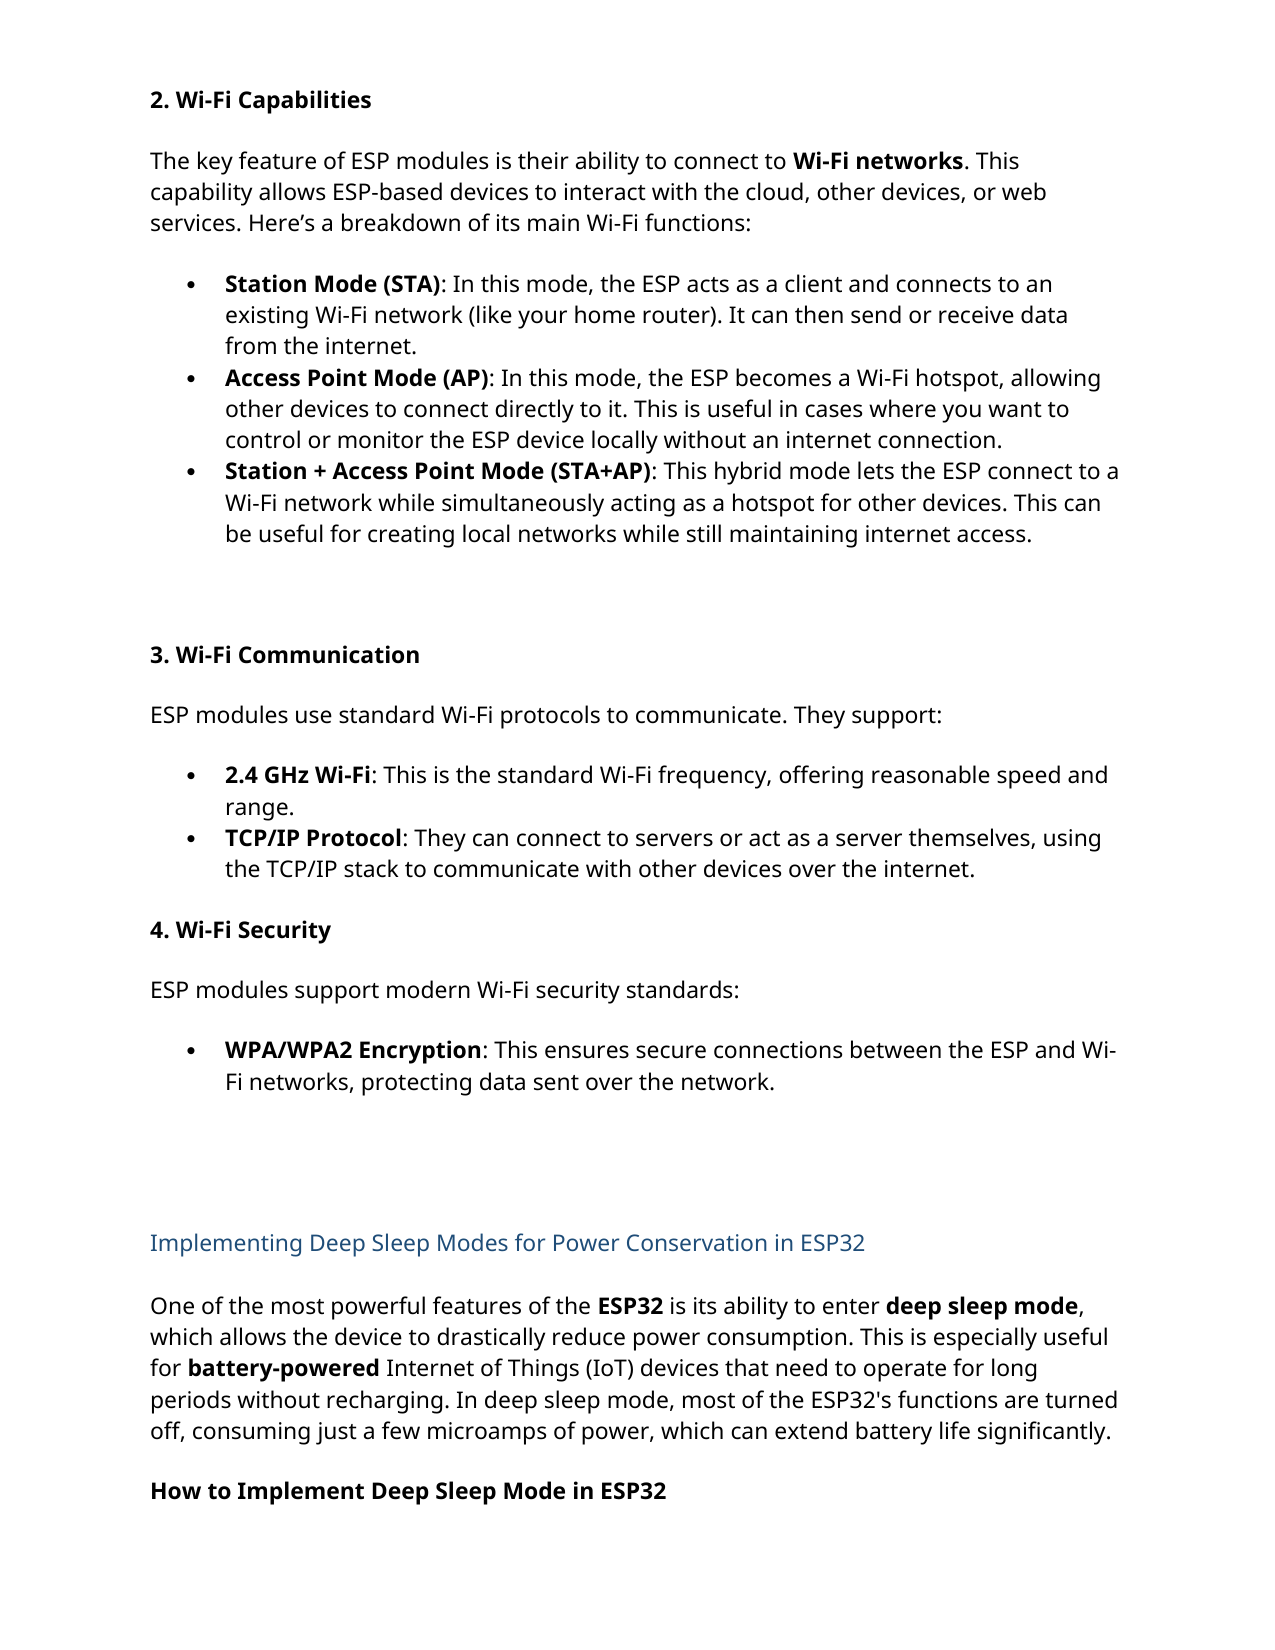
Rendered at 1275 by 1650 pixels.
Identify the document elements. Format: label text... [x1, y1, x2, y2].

list Station + Access Point Mode (STA+AP): This hybrid mode lets the ESP connect to a Wi-Fi network while simultaneously acting as a hotspot for other devices. This can be useful for creating local networks while still maintaining internet access. [187, 453, 1125, 547]
subtitle 4. Wi-Fi Security [150, 911, 1125, 943]
list 2.4 GHz Wi-Fi: This is the standard Wi-Fi frequency, offering reasonable speed and range. [187, 757, 1125, 820]
subtitle 3. Wi-Fi Communication [150, 636, 1125, 668]
list TCP/IP Protocol: They can connect to servers or act as a server themselves, using the TCP/IP stack to communicate with other devices over the internet. [187, 820, 1125, 882]
text ESP modules support modern Wi-Fi security standards: [150, 972, 1125, 1003]
text The key feature of ESP modules is their ability to connect to Wi-Fi networks. This capability allows ESP-based devices to interact with the cloud, other devices, or web services. Here’s a breakdown of its main Wi-Fi functions: [150, 84, 1125, 178]
text ESP modules use standard Wi-Fi protocols to communicate. They support: [150, 697, 1125, 728]
subtitle Implementing Deep Sleep Modes for Power Conservation in ESP32 [150, 1225, 1125, 1256]
text One of the most powerful features of the ESP32 is its ability to enter deep sleep mode, which allows the device to drastically reduce power consumption. This is especially useful for battery-powered Internet of Things (IoT) devices that need to operate for long periods without recharging. In deep sleep mode, most of the ESP32's functions are turned off, consuming just a few microamps of power, which can extend battery life significantly. [150, 1288, 1125, 1444]
list Access Point Mode (AP): In this mode, the ESP becomes a Wi-Fi hotspot, allowing other devices to connect directly to it. This is useful in cases where you want to control or monitor the ESP device locally without an internet connection. [187, 330, 1125, 424]
subtitle How to Implement Deep Sleep Mode in ESP32 [150, 1473, 1125, 1504]
list WPA/WPA2 Encryption: This ensures secure connections between the ESP and Wi-Fi networks, protecting data sent over the network. [187, 1032, 1125, 1095]
list Station Mode (STA): In this mode, the ESP acts as a client and connects to an existing Wi-Fi network (like your home router). It can then send or receive data from the internet. [187, 207, 1125, 301]
